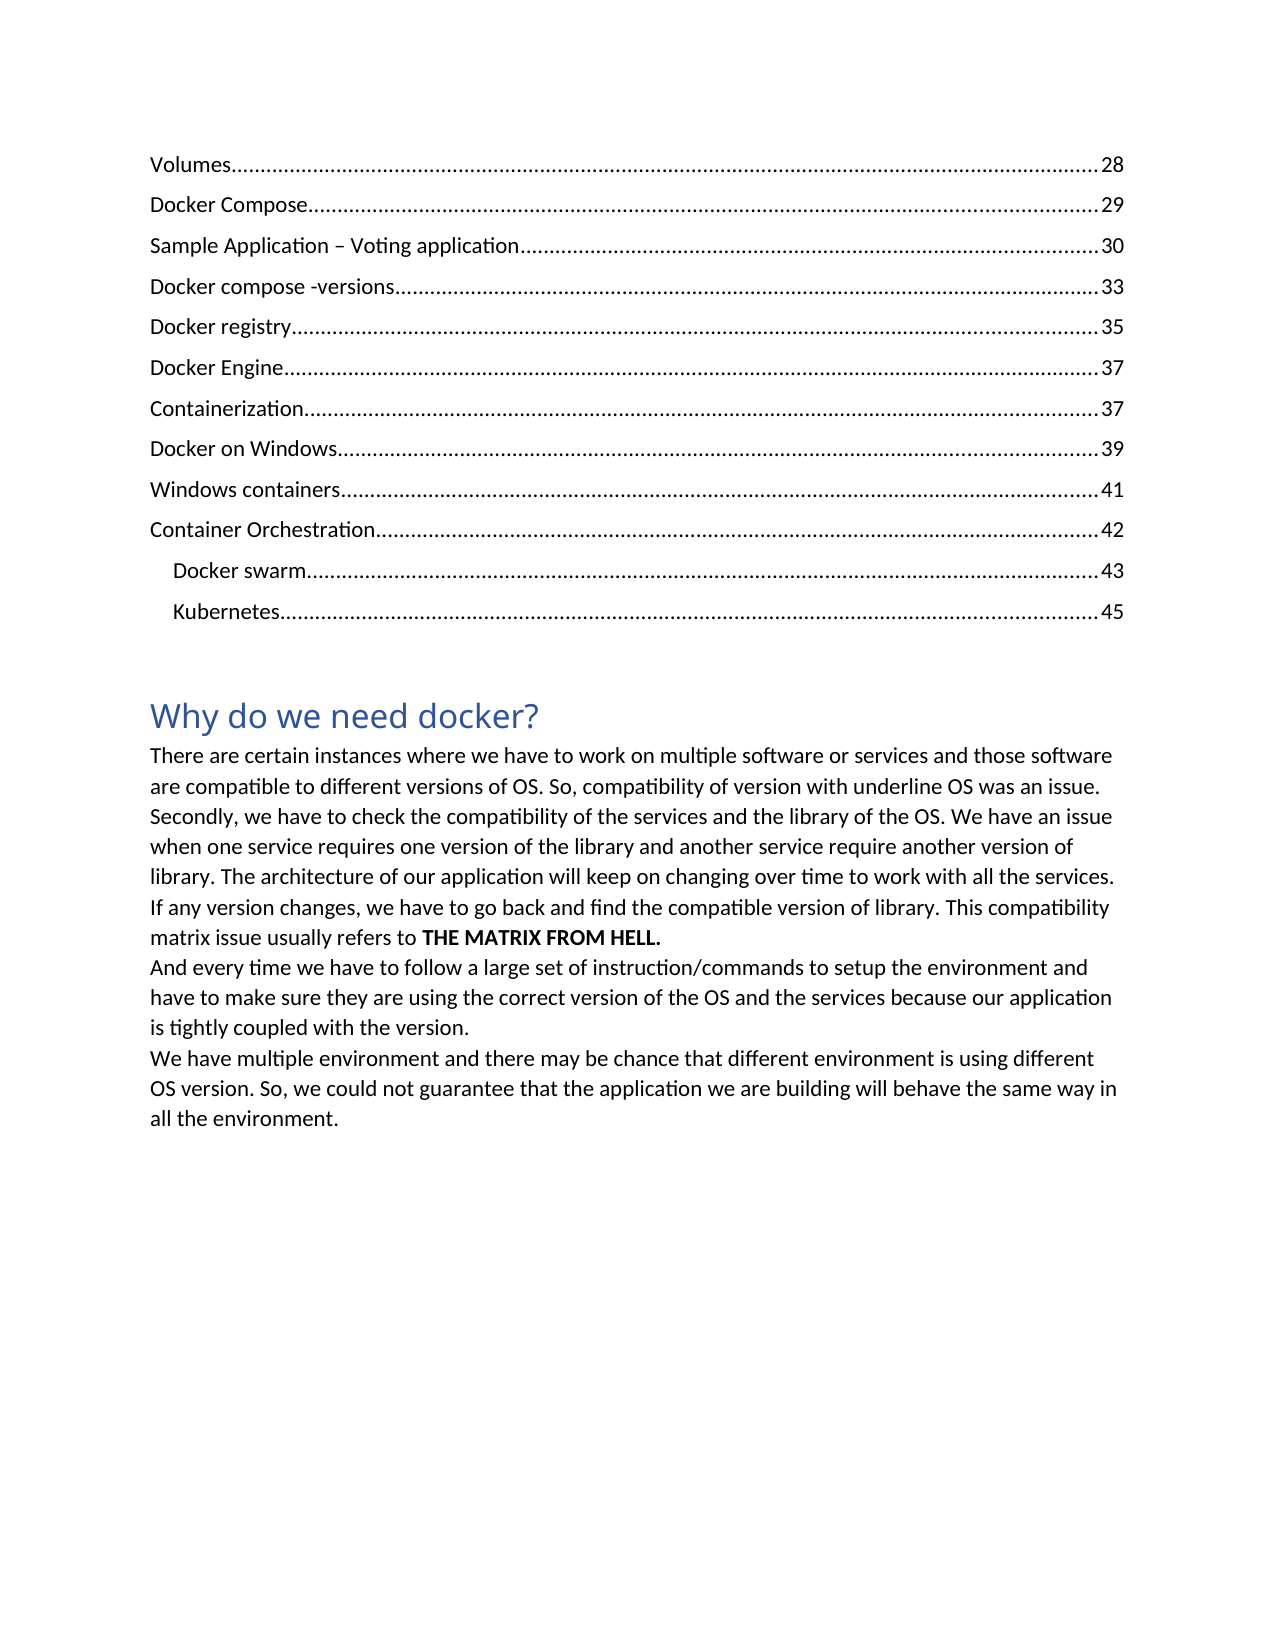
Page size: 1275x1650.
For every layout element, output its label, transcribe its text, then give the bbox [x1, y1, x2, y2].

text There are certain instances where we have to work on multiple software or services and those software are compatible to different versions of OS. So, compatibility of version with underline OS was an issue. Secondly, we have to check the compatibility of the services and the library of the OS. We have an issue when one service requires one version of the library and another service require another version of library. The architecture of our application will keep on changing over time to work with all the services. If any version changes, we have to go back and find the compatible version of library. This compatibility matrix issue usually refers to THE MATRIX FROM HELL. And every time we have to follow a large set of instruction/commands to setup the environment and have to make sure they are using the correct version of the OS and the services because our application is tightly coupled with the version. We have multiple environment and there may be chance that different environment is using different OS version. So, we could not guarantee that the application we are building will behave the same way in all the environment. [150, 742, 1125, 1132]
subtitle Why do we need docker? [150, 693, 1125, 738]
